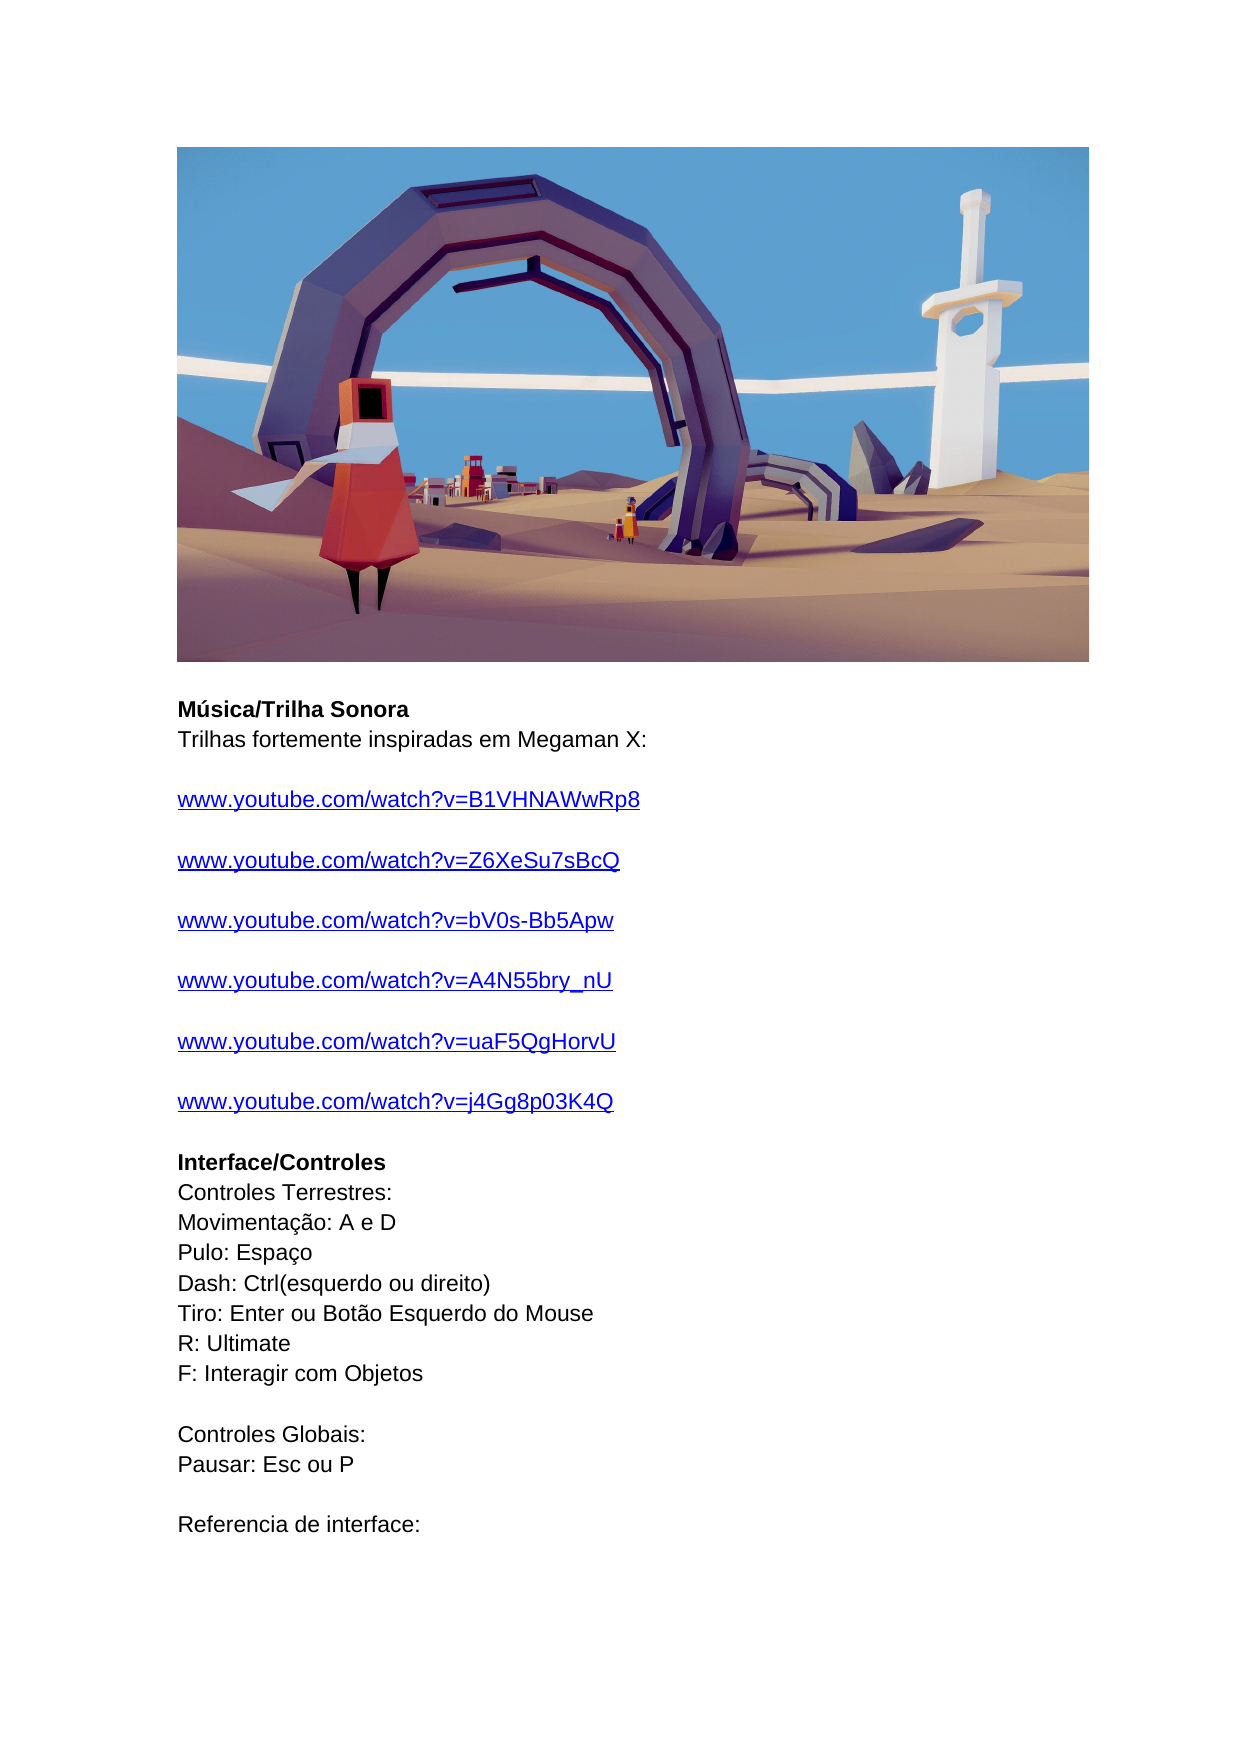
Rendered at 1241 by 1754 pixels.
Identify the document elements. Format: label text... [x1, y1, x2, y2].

text Controles Globais: [177, 1421, 1063, 1447]
text Música/Trilha Sonora [177, 696, 1063, 722]
text www.youtube.com/watch?v=A4N55bry_nU [177, 967, 1063, 994]
text www.youtube.com/watch?v=bV0s-Bb5Apw [177, 907, 1063, 933]
text www.youtube.com/watch?v=j4Gg8p03K4Q [177, 1088, 1063, 1115]
text Trilhas fortemente inspiradas em Megaman X: [177, 726, 1063, 752]
picture [177, 147, 1090, 662]
text Pulo: Espaço [177, 1239, 1063, 1266]
text Tiro: Enter ou Botão Esquerdo do Mouse [177, 1300, 1063, 1326]
text Referencia de interface: [177, 1511, 1063, 1538]
text www.youtube.com/watch?v=uaF5QgHorvU [177, 1028, 1063, 1054]
text Controles Terrestres: [177, 1179, 1063, 1205]
text Dash: Ctrl(esquerdo ou direito) [177, 1269, 1063, 1296]
text Movimentação: A e D [177, 1209, 1063, 1236]
text Pausar: Esc ou P [177, 1451, 1063, 1477]
text www.youtube.com/watch?v=Z6XeSu7sBcQ [177, 847, 1063, 873]
text F: Interagir com Objetos [177, 1360, 1063, 1387]
text Interface/Controles [177, 1149, 1063, 1175]
text R: Ultimate [177, 1330, 1063, 1356]
text www.youtube.com/watch?v=B1VHNAWwRp8 [177, 786, 1063, 813]
